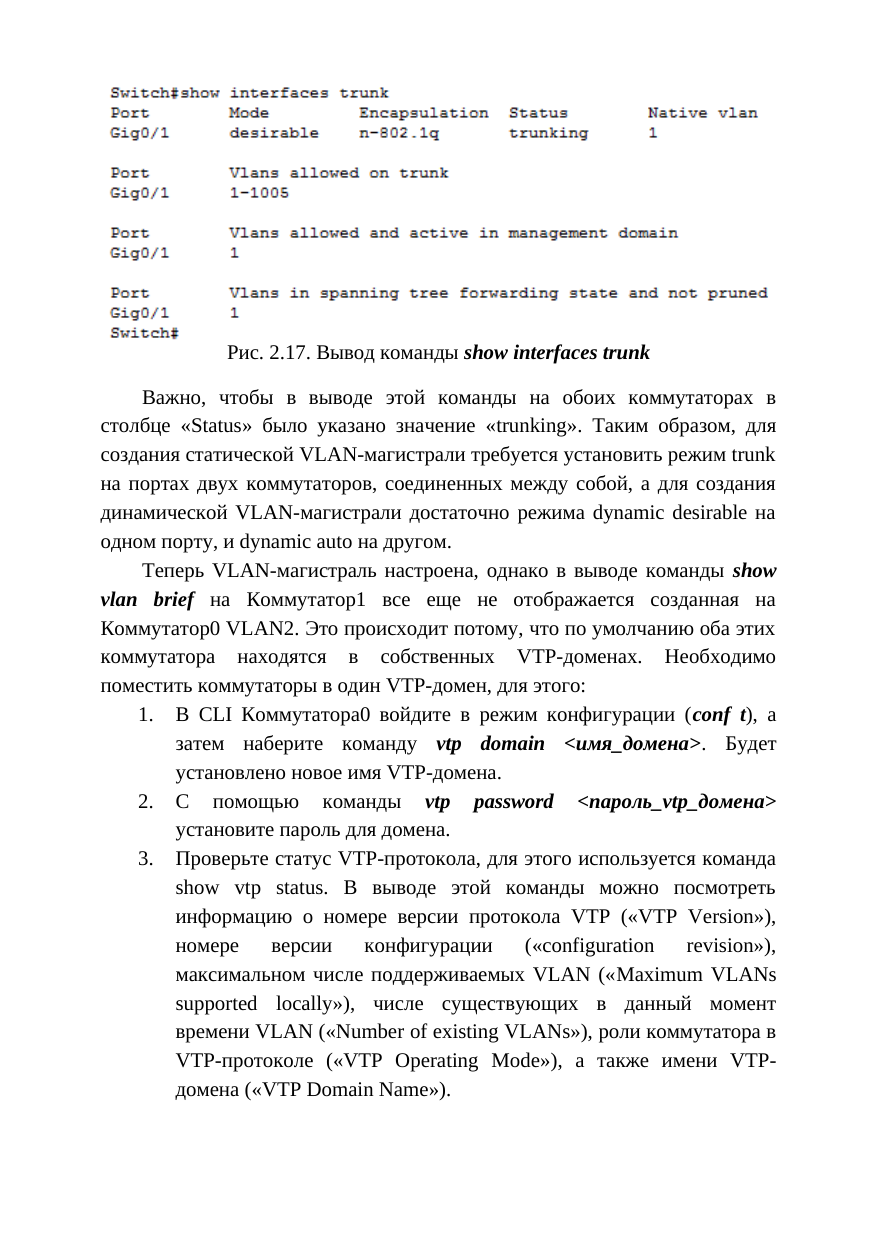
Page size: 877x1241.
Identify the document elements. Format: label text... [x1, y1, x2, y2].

picture [106, 82, 771, 340]
text Важно, чтобы в выводе этой команды на обоих коммутаторах в столбце «Status» было указано значение «trunking». Таким образом, для создания статической VLAN-магистрали требуется установить режим trunk на портах двух коммутаторов, соединенных между собой, а для создания динамической VLAN-магистрали достаточно режима dynamic desirable на одном порту, и dynamic auto на другом. [100, 384, 777, 553]
text Проверьте статус VTP-протокола, для этого используется команда show vtp status. В выводе этой команды можно посмотреть информацию о номере версии протокола VTP («VTP Version»), номере версии конфигурации («configuration revision»), максимальном числе поддерживаемых VLAN («Maximum VLANs supported locally»), числе существующих в данный момент времени VLAN («Number of existing VLANs»), роли коммутатора в VTP-протоколе («VTP Operating Mode»), а также имени VTP-домена («VTP Domain Name»). [138, 846, 777, 1101]
text Теперь VLAN-магистраль настроена, однако в выводе команды show vlan brief на Коммутатор1 все еще не отображается созданная на Коммутатор0 VLAN2. Это происходит потому, что по умолчанию оба этих коммутатора находятся в собственных VTP-доменах. Необходимо поместить коммутаторы в один VTP-домен, для этого: [100, 558, 777, 697]
list В CLI Коммутатора0 войдите в режим конфигурации (conf t), а затем наберите команду vtp domain <имя_домена>. Будет установлено новое имя VTP-домена. [138, 702, 777, 784]
text С помощью команды vtp password <пароль_vtp_домена> установите пароль для домена. [138, 788, 777, 841]
